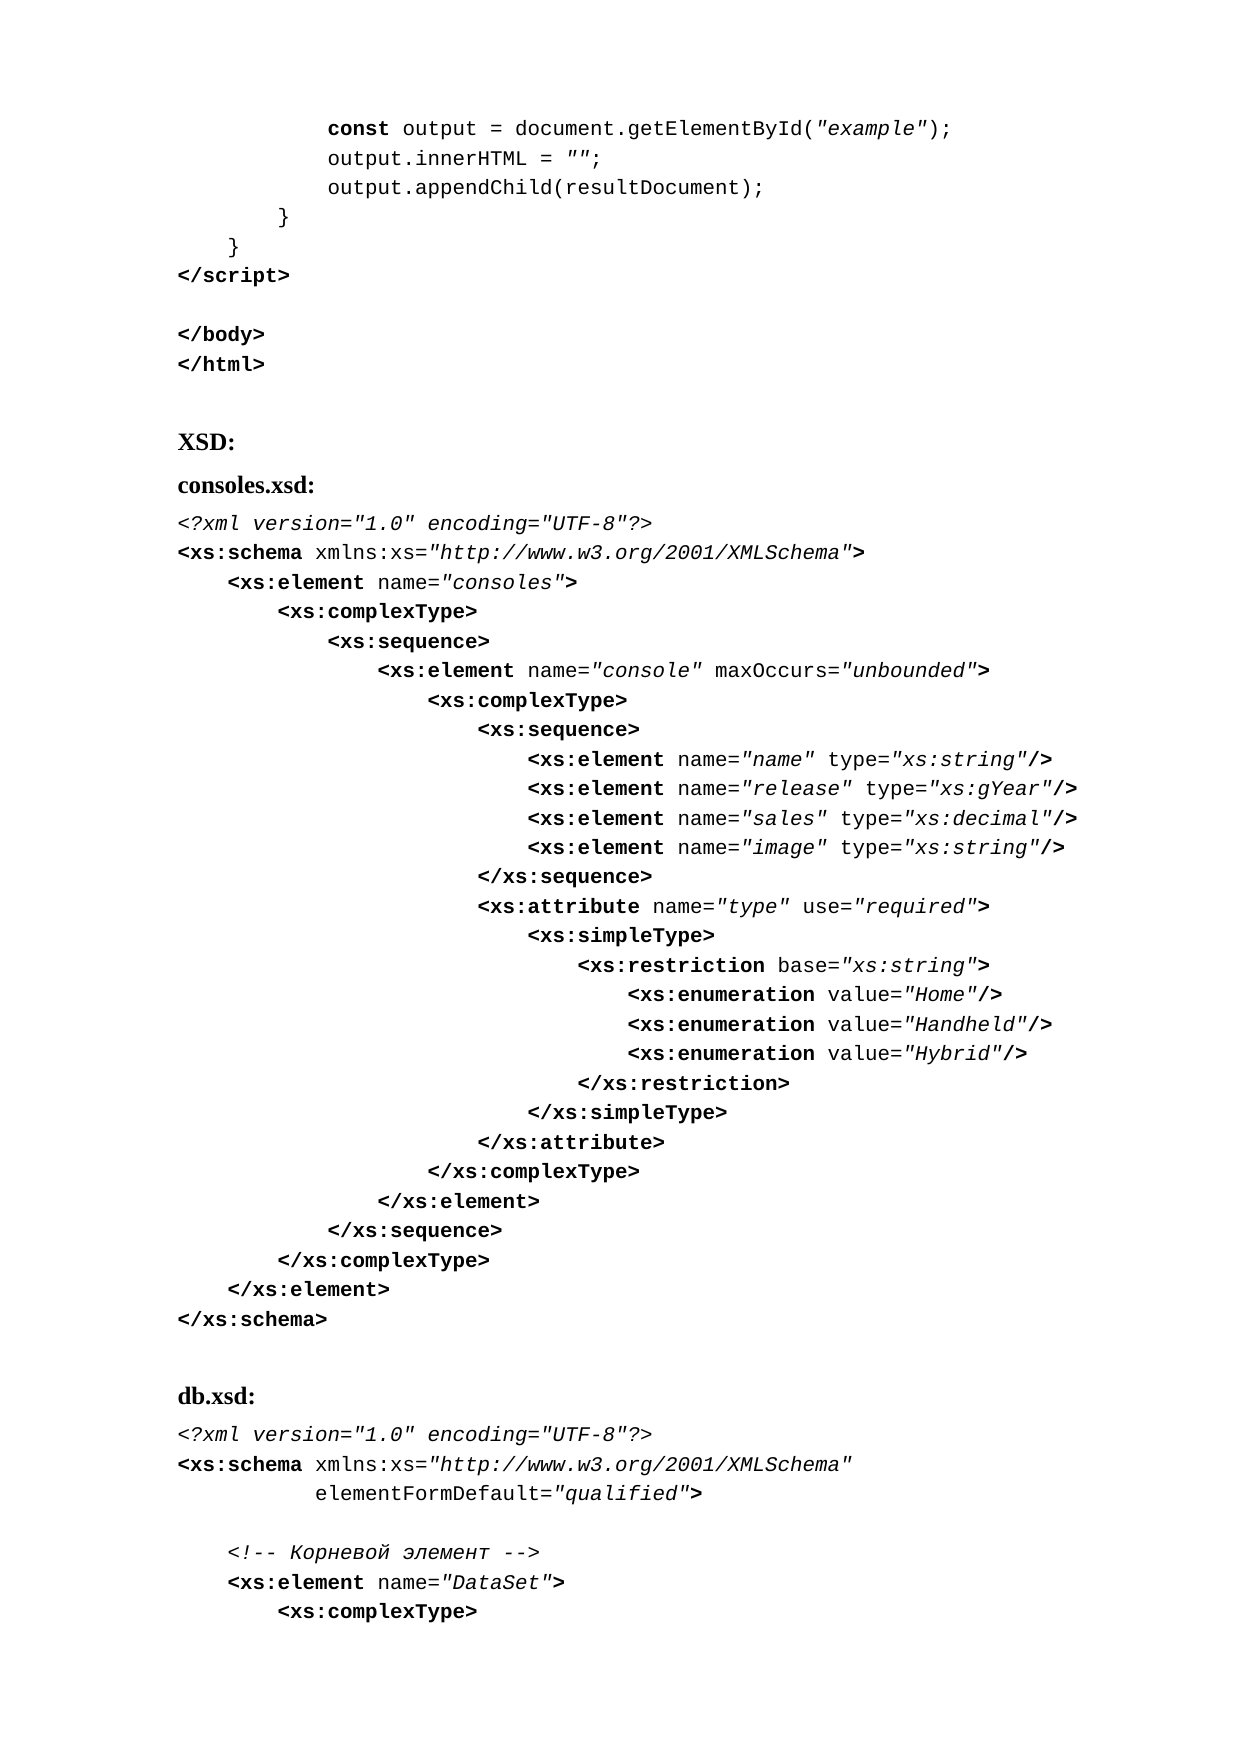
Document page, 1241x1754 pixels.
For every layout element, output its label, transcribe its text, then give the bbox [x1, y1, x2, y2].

text db.xsd: [177, 1381, 1181, 1410]
text <xs:complexType> [177, 1601, 1181, 1625]
text <xs:sequence> [177, 631, 1181, 654]
text <xs:element name="consoles"> [177, 572, 1181, 595]
text <!-- Корневой элемент --> [177, 1542, 1181, 1566]
text output.innerHTML = ""; [177, 148, 1181, 171]
text } [177, 236, 1181, 260]
text <xs:element name="sales" type="xs:decimal"/> [177, 808, 1181, 831]
text </xs:sequence> [177, 1220, 1181, 1244]
text <xs:attribute name="type" use="required"> [177, 896, 1181, 920]
text elementFormDefault="qualified"> [177, 1483, 1181, 1507]
text <xs:element name="DataSet"> [177, 1572, 1181, 1596]
text <xs:complexType> [177, 690, 1181, 713]
text <xs:complexType> [177, 601, 1181, 625]
text </xs:element> [177, 1191, 1181, 1214]
text <xs:element name="name" type="xs:string"/> [177, 749, 1181, 772]
text <xs:enumeration value="Home"/> [177, 984, 1181, 1008]
text output.appendChild(resultDocument); [177, 177, 1181, 201]
text <xs:enumeration value="Handheld"/> [177, 1014, 1181, 1038]
text <xs:enumeration value="Hybrid"/> [177, 1043, 1181, 1067]
text <?xml version="1.0" encoding="UTF-8"?> [177, 1424, 1181, 1448]
text <xs:element name="release" type="xs:gYear"/> [177, 778, 1181, 802]
text } [177, 207, 1181, 230]
text </xs:restriction> [177, 1073, 1181, 1097]
text <xs:sequence> [177, 719, 1181, 743]
text </xs:element> [177, 1279, 1181, 1303]
text <xs:schema xmlns:xs="http://www.w3.org/2001/XMLSchema" [177, 1454, 1181, 1478]
text </xs:schema> [177, 1309, 1181, 1332]
text </xs:sequence> [177, 867, 1181, 890]
text <xs:schema xmlns:xs="http://www.w3.org/2001/XMLSchema"> [177, 542, 1181, 566]
text <xs:simpleType> [177, 926, 1181, 949]
text </xs:simpleType> [177, 1102, 1181, 1126]
text </xs:complexType> [177, 1250, 1181, 1273]
text </xs:attribute> [177, 1132, 1181, 1156]
text consoles.xsd: [177, 470, 1181, 498]
text <?xml version="1.0" encoding="UTF-8"?> [177, 513, 1181, 536]
text </html> [177, 354, 1181, 378]
text <xs:element name="console" maxOccurs="unbounded"> [177, 660, 1181, 684]
text </body> [177, 324, 1181, 348]
text <xs:element name="image" type="xs:string"/> [177, 837, 1181, 861]
text </xs:complexType> [177, 1161, 1181, 1185]
text const output = document.getElementById("example"); [177, 118, 1181, 142]
text XSD: [177, 427, 1181, 455]
text <xs:restriction base="xs:string"> [177, 955, 1181, 979]
text </script> [177, 266, 1181, 289]
